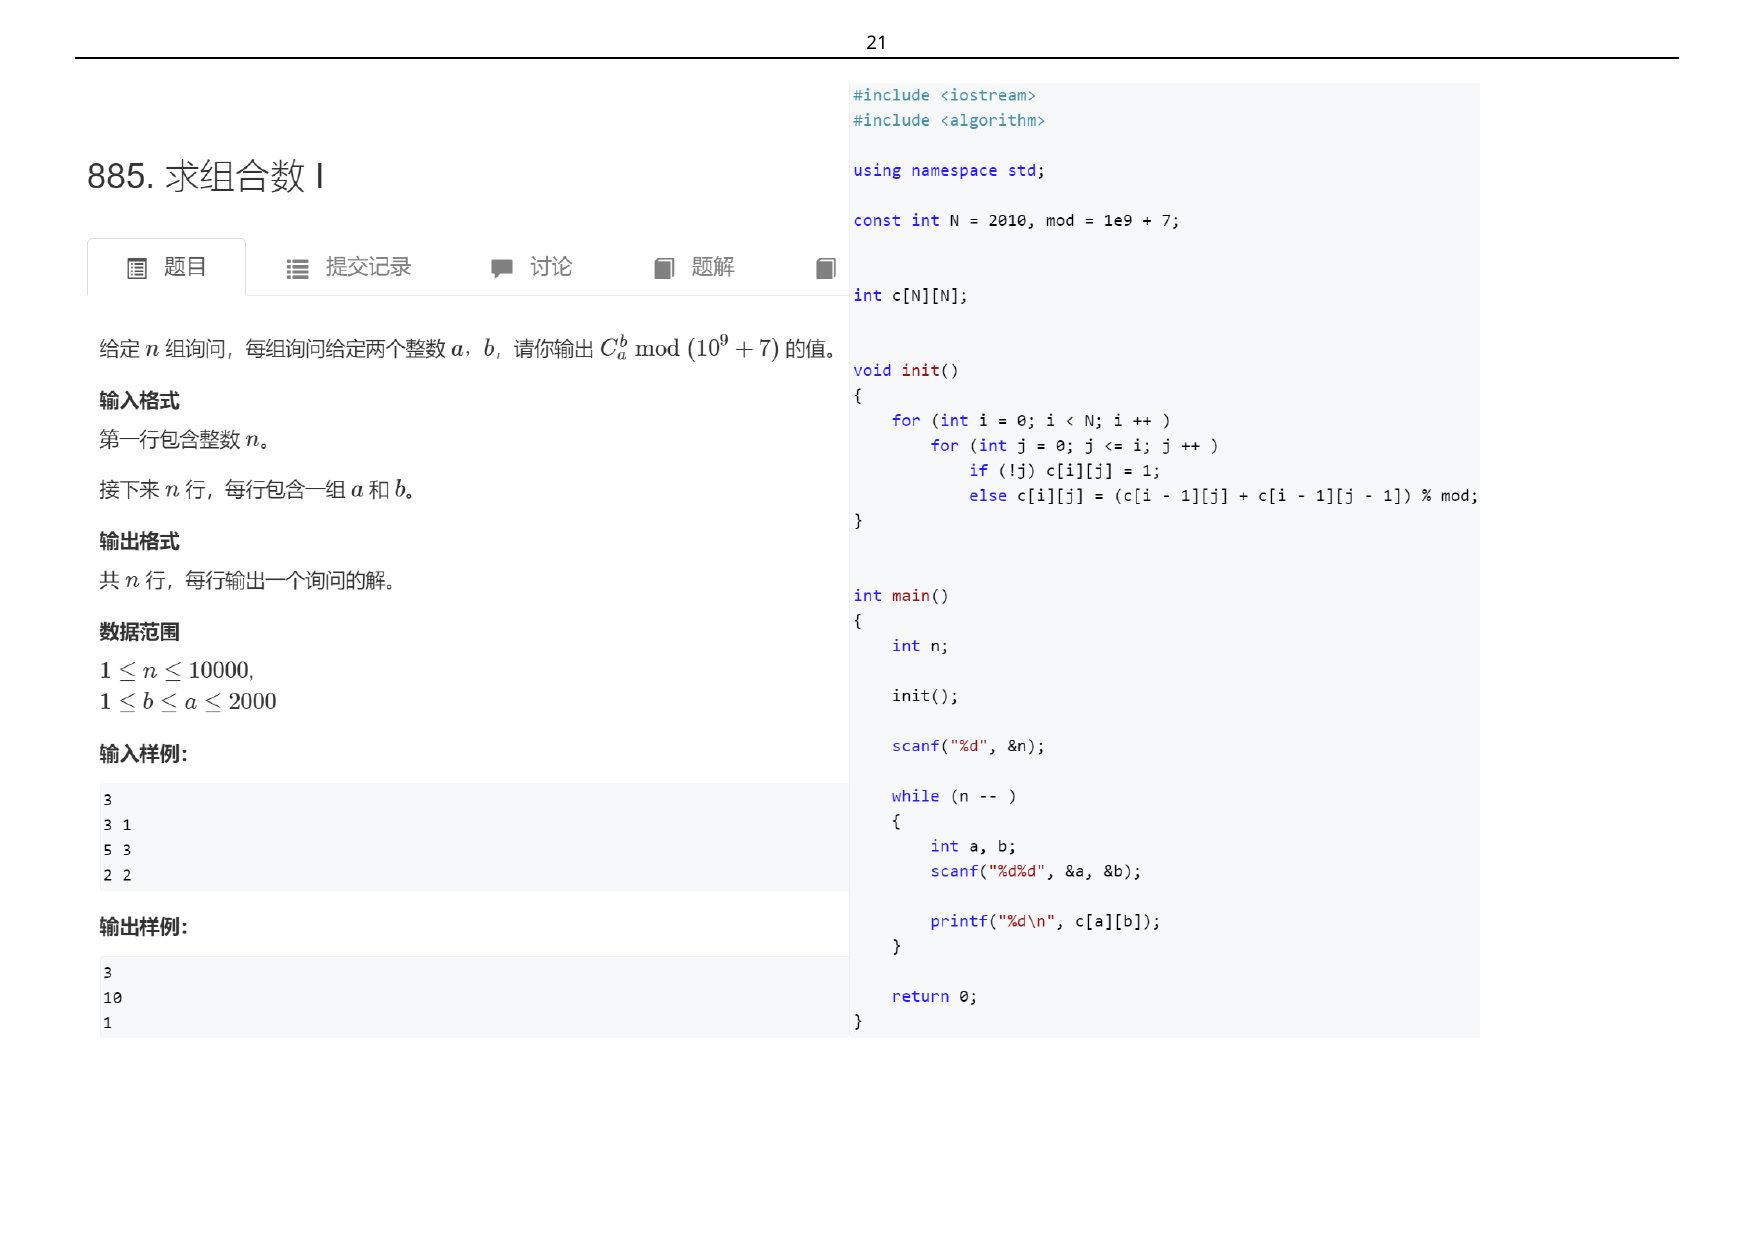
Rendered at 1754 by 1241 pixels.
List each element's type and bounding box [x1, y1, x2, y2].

picture [75, 83, 1481, 1038]
